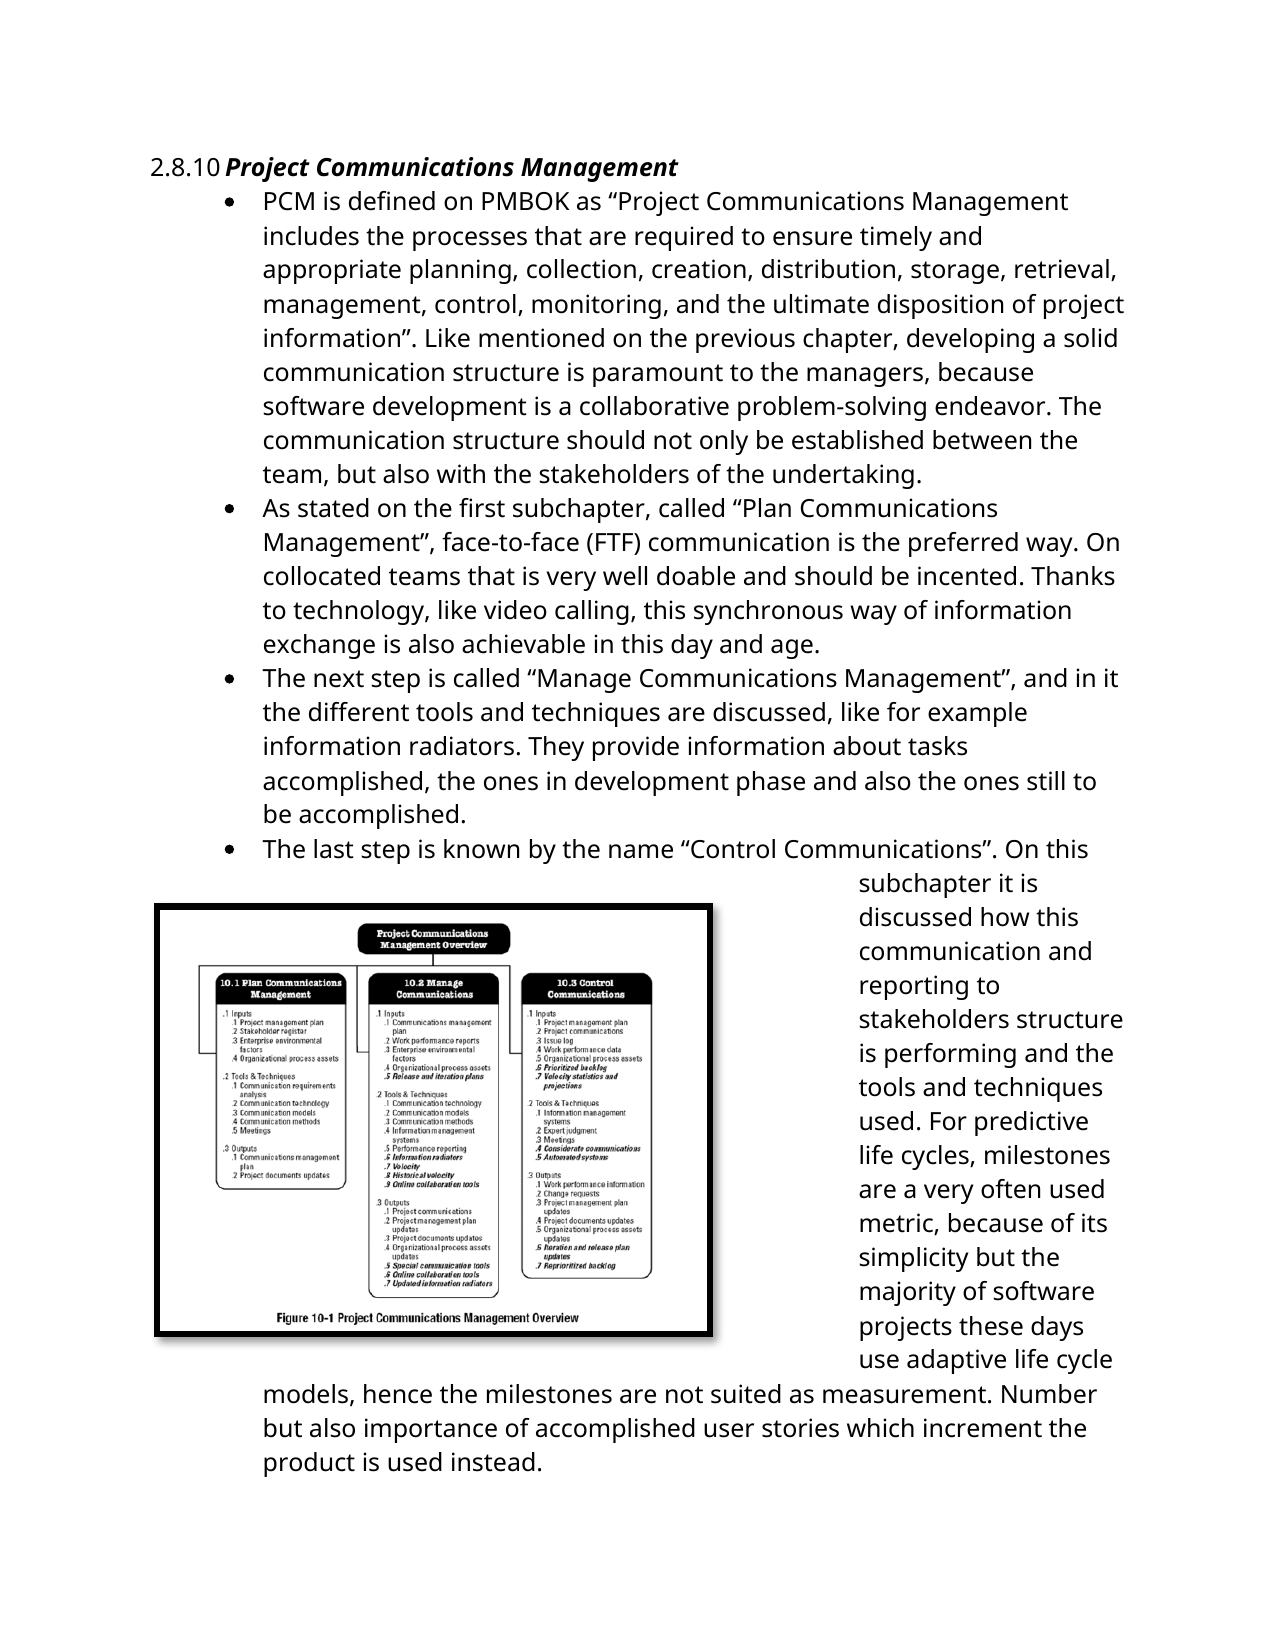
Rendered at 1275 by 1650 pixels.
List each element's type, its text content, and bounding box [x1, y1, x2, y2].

subtitle Project Communications Management [150, 150, 1125, 184]
list As stated on the first subchapter, called “Plan Communications Management”, face-to-face (FTF) communication is the preferred way. On collocated teams that is very well doable and should be incented. Thanks to technology, like video calling, this synchronous way of information exchange is also achievable in this day and age. [225, 491, 1125, 661]
list The next step is called “Manage Communications Management”, and in it the different tools and techniques are discussed, like for example information radiators. They provide information about tasks accomplished, the ones in development phase and also the ones still to be accomplished. [225, 661, 1125, 831]
picture [160, 910, 707, 1331]
list PCM is defined on PMBOK as “Project Communications Management includes the processes that are required to ensure timely and appropriate planning, collection, creation, distribution, storage, retrieval, management, control, monitoring, and the ultimate disposition of project information”. Like mentioned on the previous chapter, developing a solid communication structure is paramount to the managers, because software development is a collaborative problem-solving endeavor. The communication structure should not only be established between the team, but also with the stakeholders of the undertaking. [225, 184, 1125, 491]
